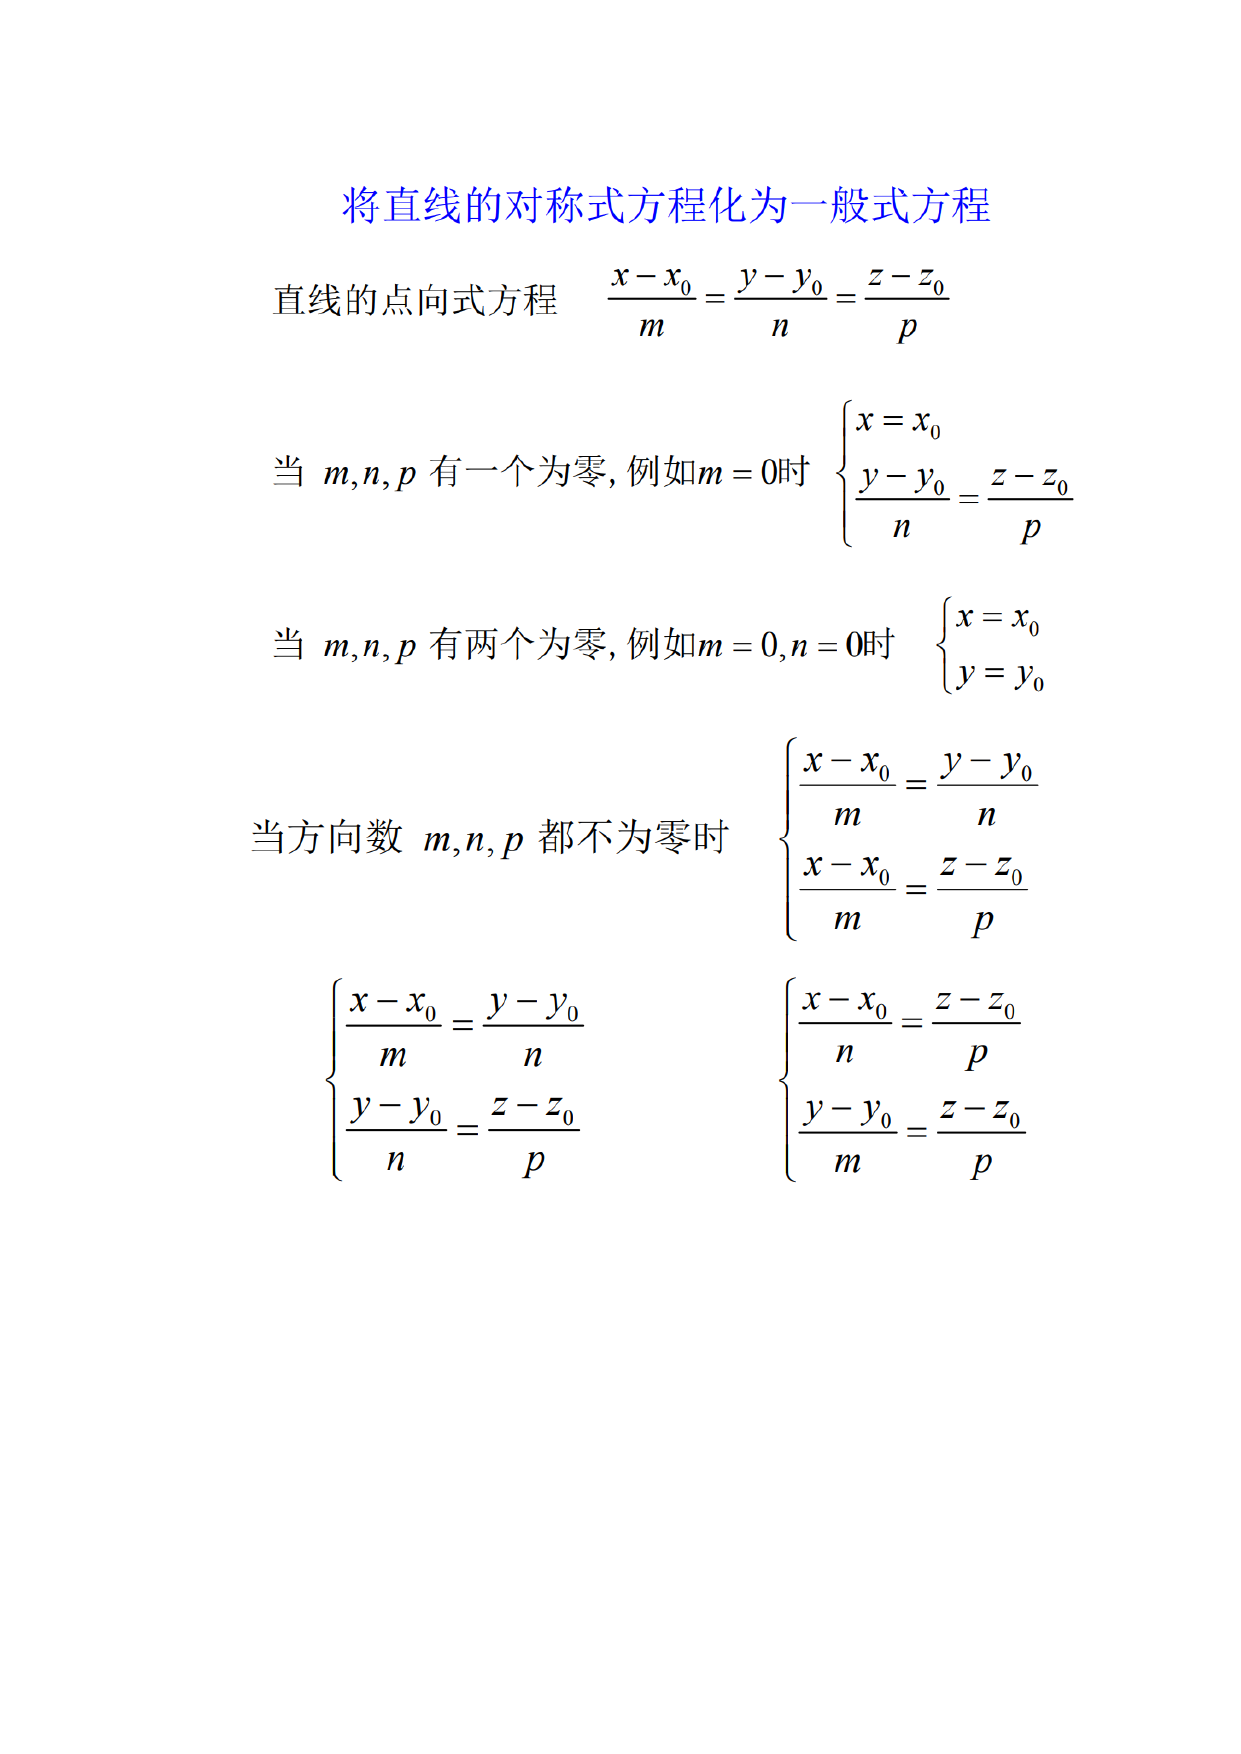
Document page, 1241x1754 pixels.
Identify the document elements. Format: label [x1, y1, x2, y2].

picture [237, 721, 1103, 1201]
picture [237, 162, 1103, 708]
